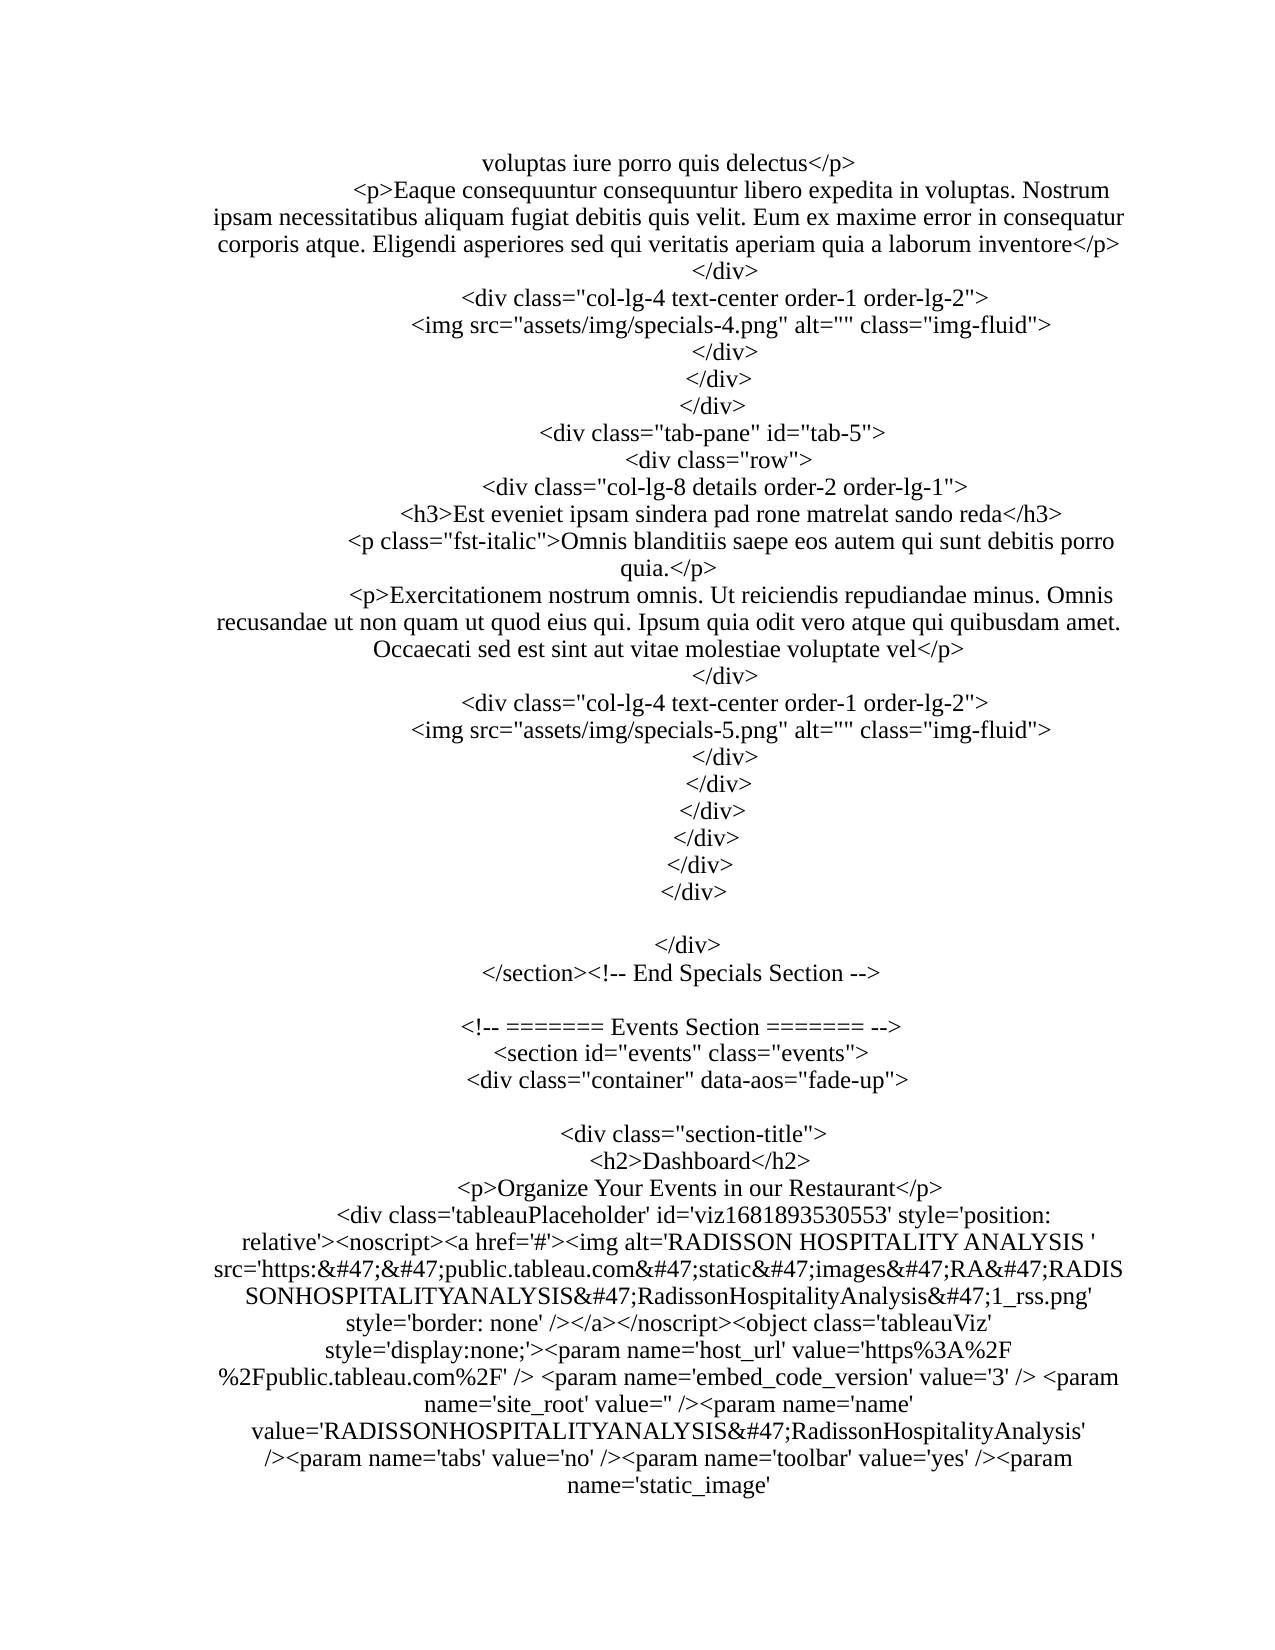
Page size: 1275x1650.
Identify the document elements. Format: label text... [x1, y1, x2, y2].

text <div class="row"> [212, 447, 1125, 474]
text </div> [212, 366, 1125, 393]
text </div> [212, 771, 1125, 797]
text </section><!-- End Specials Section --> [212, 959, 1125, 986]
text </div> [212, 663, 1125, 689]
text <p>Eaque consequuntur consequuntur libero expedita in voluptas. Nostrum ipsam necessitatibus aliquam fugiat debitis quis velit. Eum ex maxime error in consequatur corporis atque. Eligendi asperiores sed qui veritatis aperiam quia a laborum inventore</p> [212, 177, 1125, 258]
text </div> [212, 393, 1125, 420]
text </div> [212, 932, 1125, 959]
text <p>Exercitationem nostrum omnis. Ut reiciendis repudiandae minus. Omnis recusandae ut non quam ut quod eius qui. Ipsum quia odit vero atque qui quibusdam amet. Occaecati sed est sint aut vitae molestiae voluptate vel</p> [212, 582, 1125, 663]
text <div class="col-lg-4 text-center order-1 order-lg-2"> [212, 285, 1125, 312]
text </div> [212, 797, 1125, 824]
text <section id="events" class="events"> [212, 1040, 1125, 1067]
text <div class="container" data-aos="fade-up"> [212, 1067, 1125, 1094]
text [212, 150, 1125, 177]
text <div class="col-lg-8 details order-2 order-lg-1"> [212, 474, 1125, 501]
text <div class="section-title"> [212, 1121, 1125, 1148]
text <img src="assets/img/specials-4.png" alt="" class="img-fluid"> [212, 312, 1125, 339]
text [212, 1202, 1125, 1499]
text </div> [212, 851, 1125, 878]
text <h3>Est eveniet ipsam sindera pad rone matrelat sando reda</h3> [212, 501, 1125, 528]
text </div> [212, 824, 1125, 851]
text </div> [212, 339, 1125, 366]
text <p class="fst-italic">Omnis blanditiis saepe eos autem qui sunt debitis porro quia.</p> [212, 528, 1125, 582]
text <img src="assets/img/specials-5.png" alt="" class="img-fluid"> [212, 717, 1125, 743]
text <p>Organize Your Events in our Restaurant</p> [212, 1175, 1125, 1202]
text </div> [212, 743, 1125, 771]
text </div> [212, 878, 1125, 905]
text </div> [212, 258, 1125, 285]
text <div class="tab-pane" id="tab-5"> [212, 420, 1125, 447]
text <!-- ======= Events Section ======= --> [212, 1013, 1125, 1040]
text <h2>Dashboard</h2> [212, 1148, 1125, 1175]
text <div class="col-lg-4 text-center order-1 order-lg-2"> [212, 689, 1125, 717]
